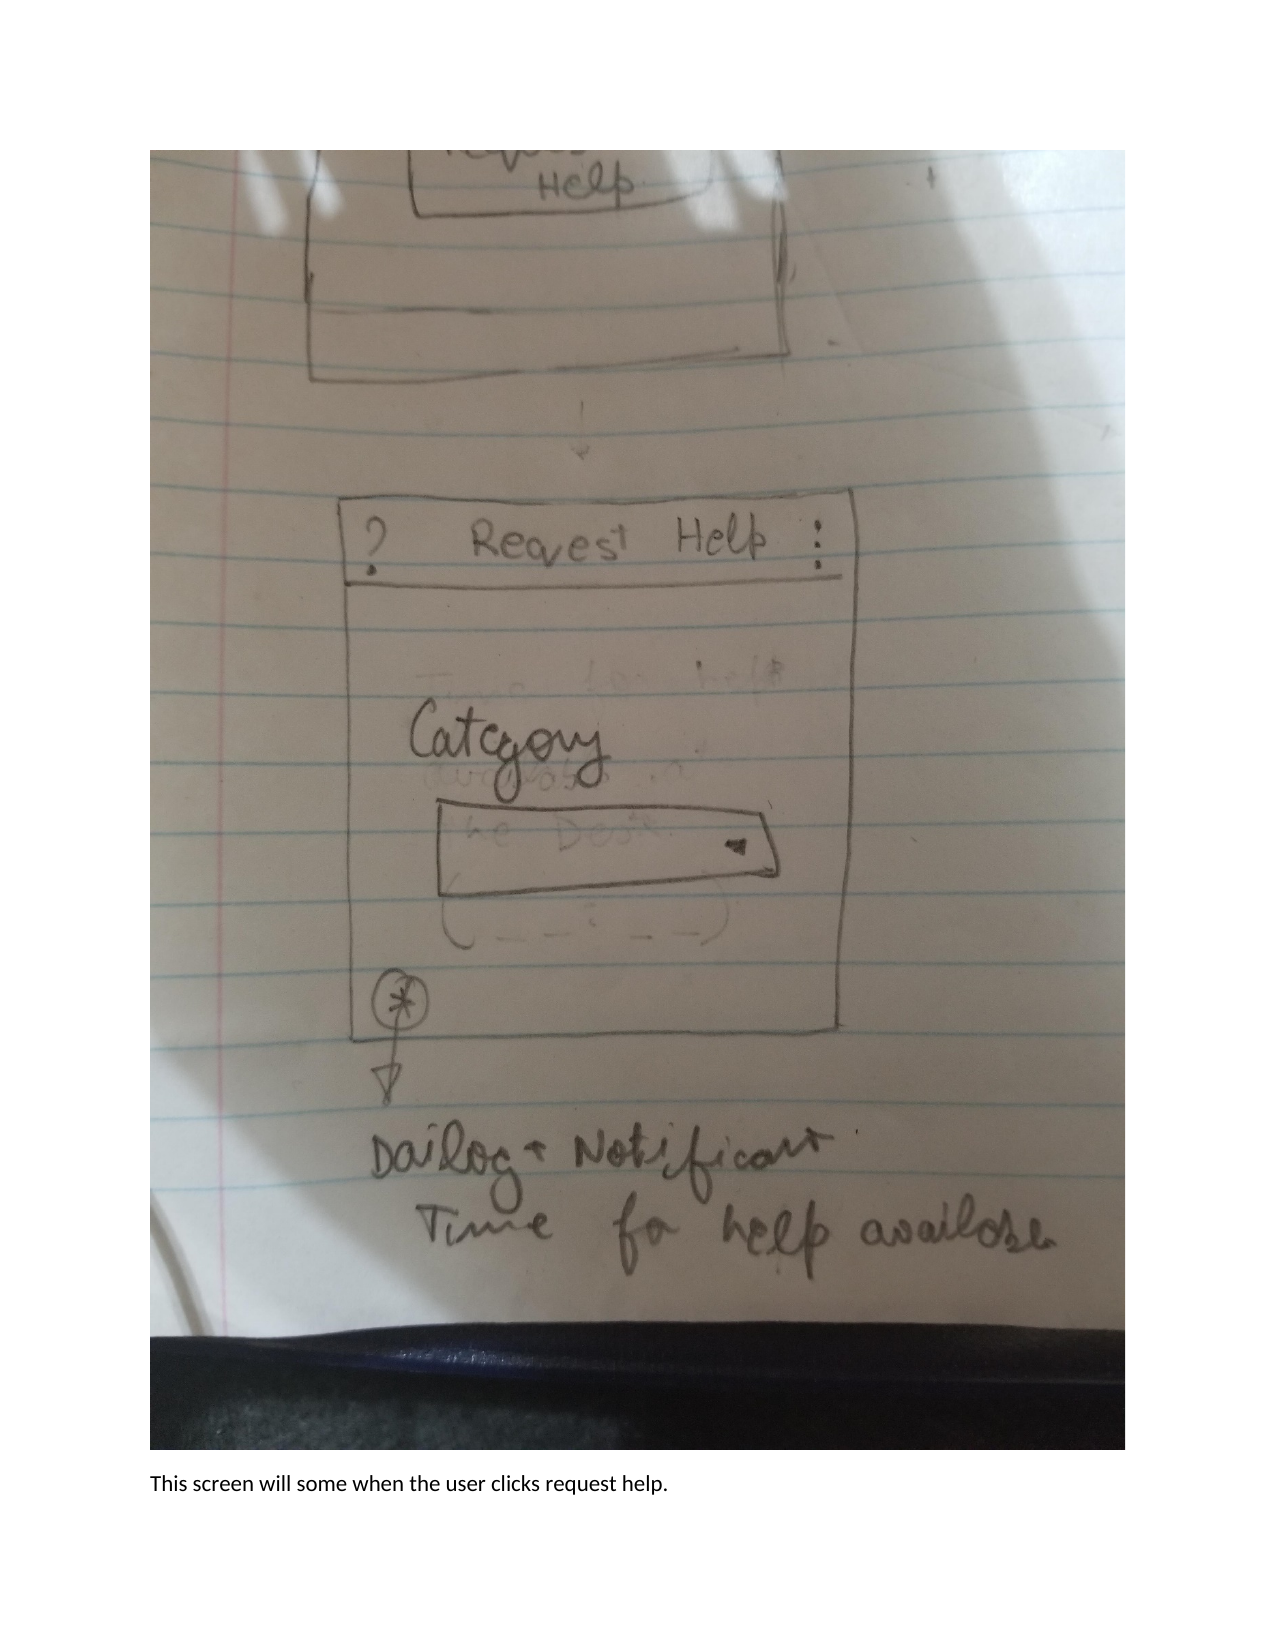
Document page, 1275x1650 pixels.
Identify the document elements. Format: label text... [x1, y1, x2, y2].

text This screen will some when the user clicks request help. [150, 1469, 1125, 1497]
picture [150, 150, 1125, 1450]
